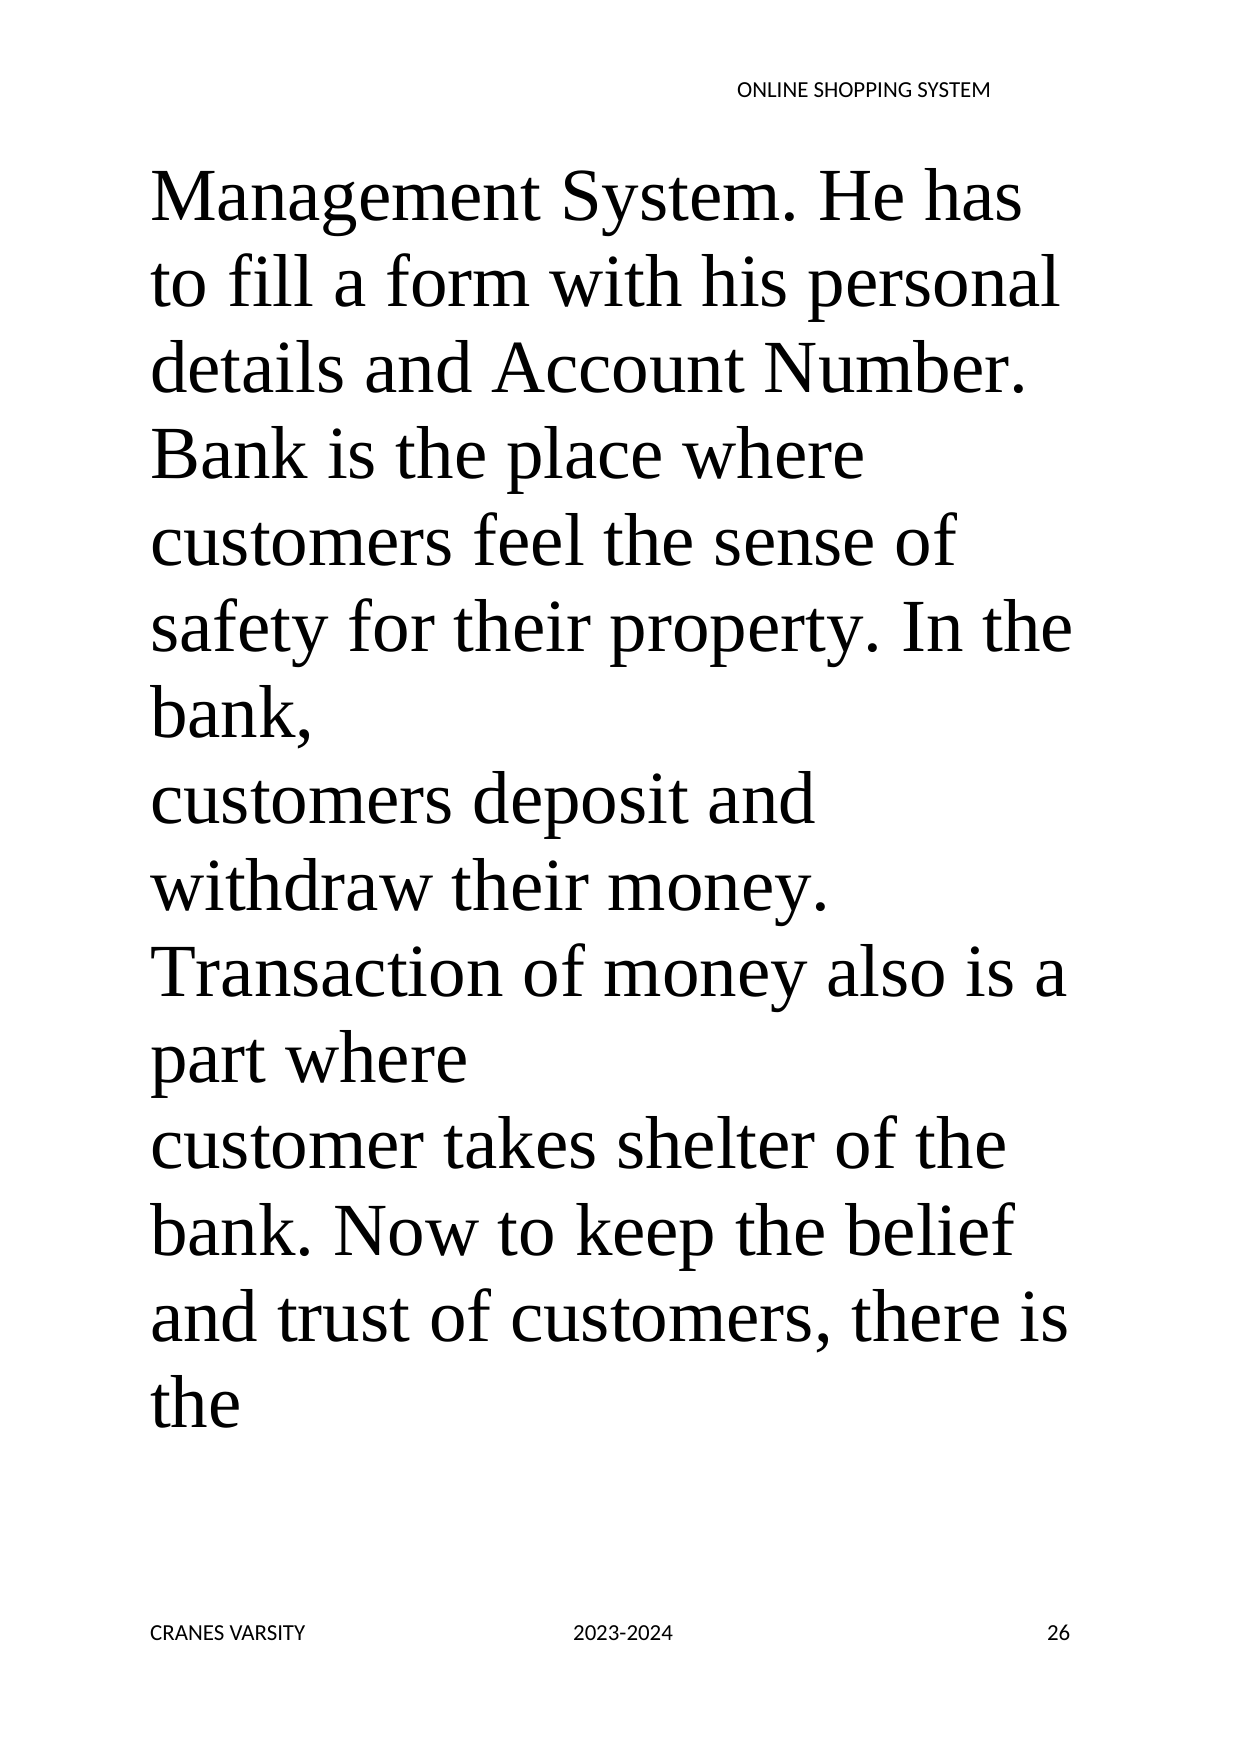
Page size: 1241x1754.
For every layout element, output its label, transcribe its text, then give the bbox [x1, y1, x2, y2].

text customer takes shelter of the bank. Now to keep the belief and trust of customers, there is the [150, 1099, 1098, 1444]
text Management System. He has to fill a form with his personal details and Account Number. [150, 150, 1098, 409]
text customers deposit and withdraw their money. Transaction of money also is a part where [150, 754, 1098, 1099]
text Bank is the place where customers feel the sense of safety for their property. In the bank, [150, 409, 1098, 754]
